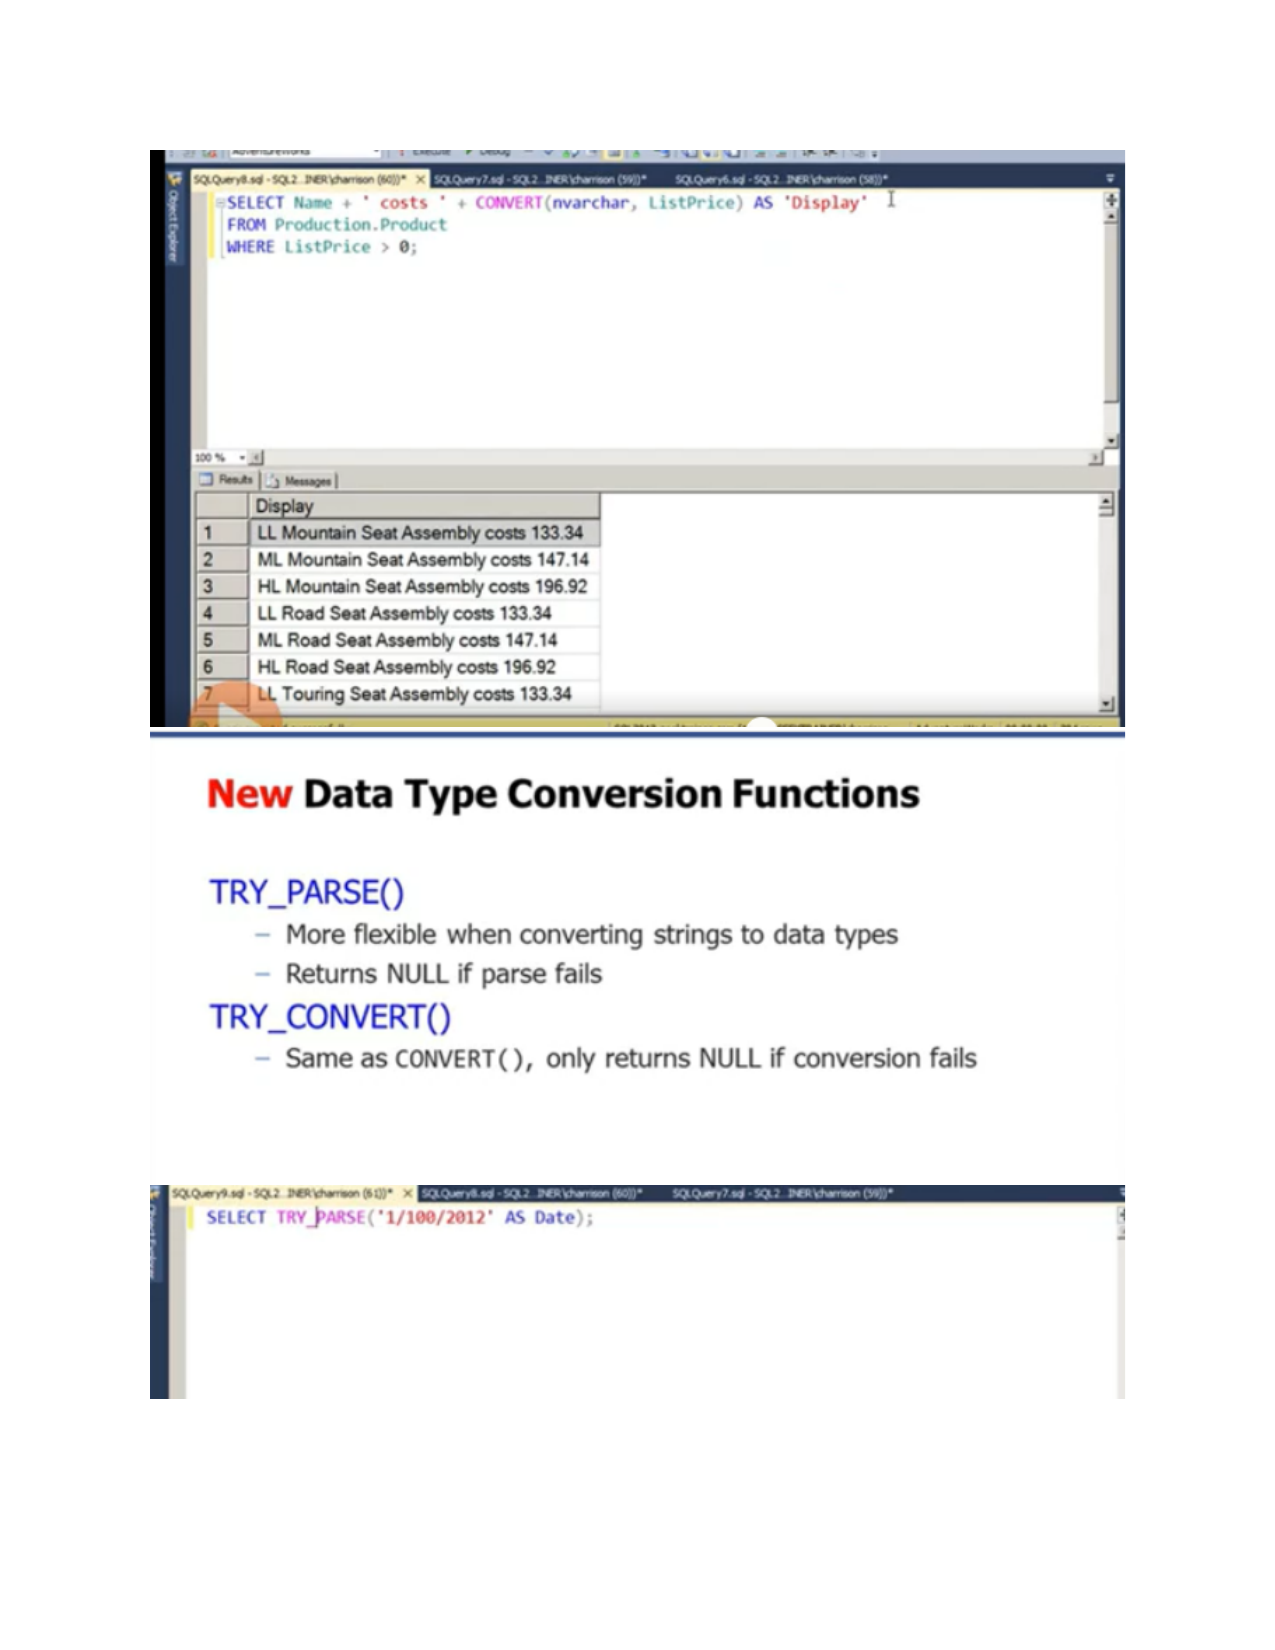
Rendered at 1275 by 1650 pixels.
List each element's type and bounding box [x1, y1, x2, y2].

picture [150, 1185, 1125, 1399]
picture [150, 728, 1125, 1184]
picture [150, 150, 1125, 727]
